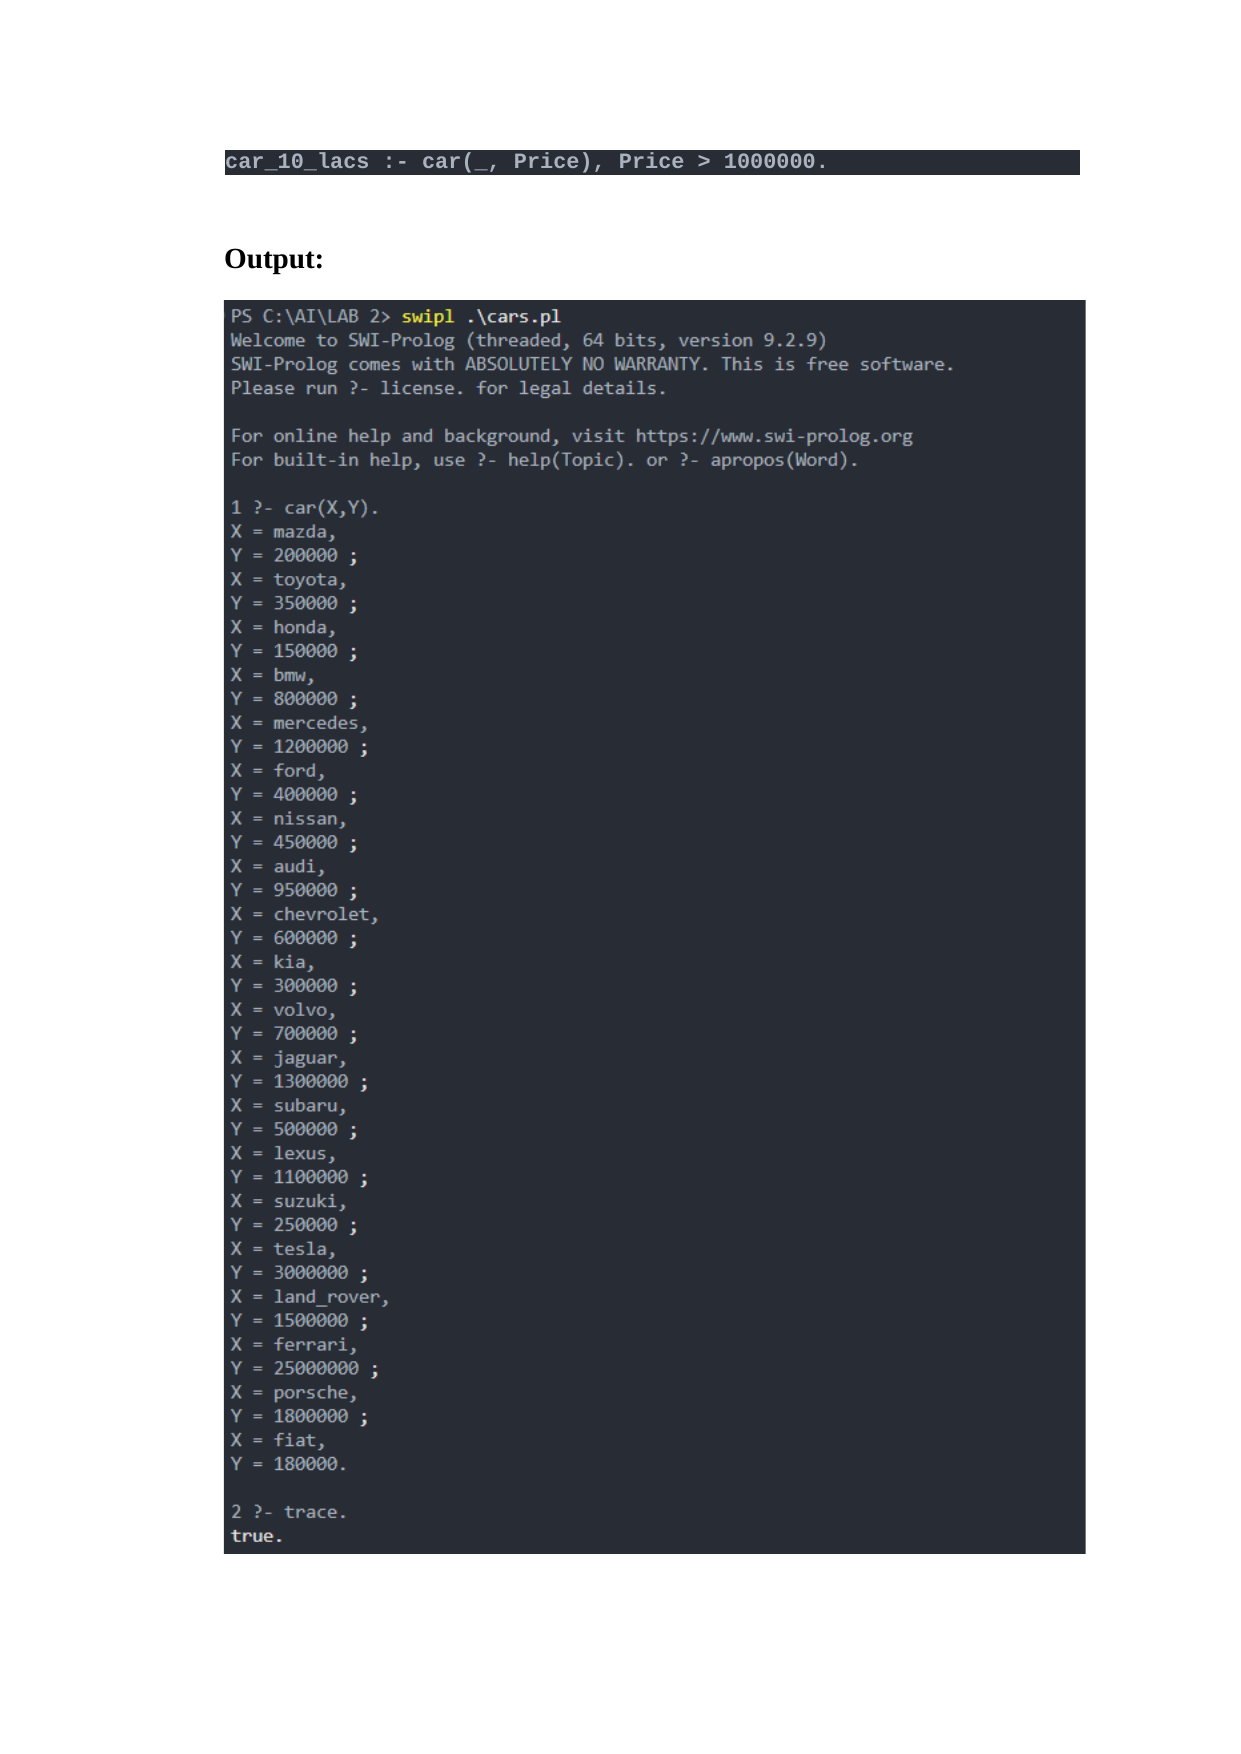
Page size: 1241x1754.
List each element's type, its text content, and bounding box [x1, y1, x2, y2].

text car_10_lacs :- car(_, Price), Price > 1000000. [225, 150, 1080, 175]
picture [223, 300, 1086, 1554]
text Output: [209, 241, 1080, 274]
